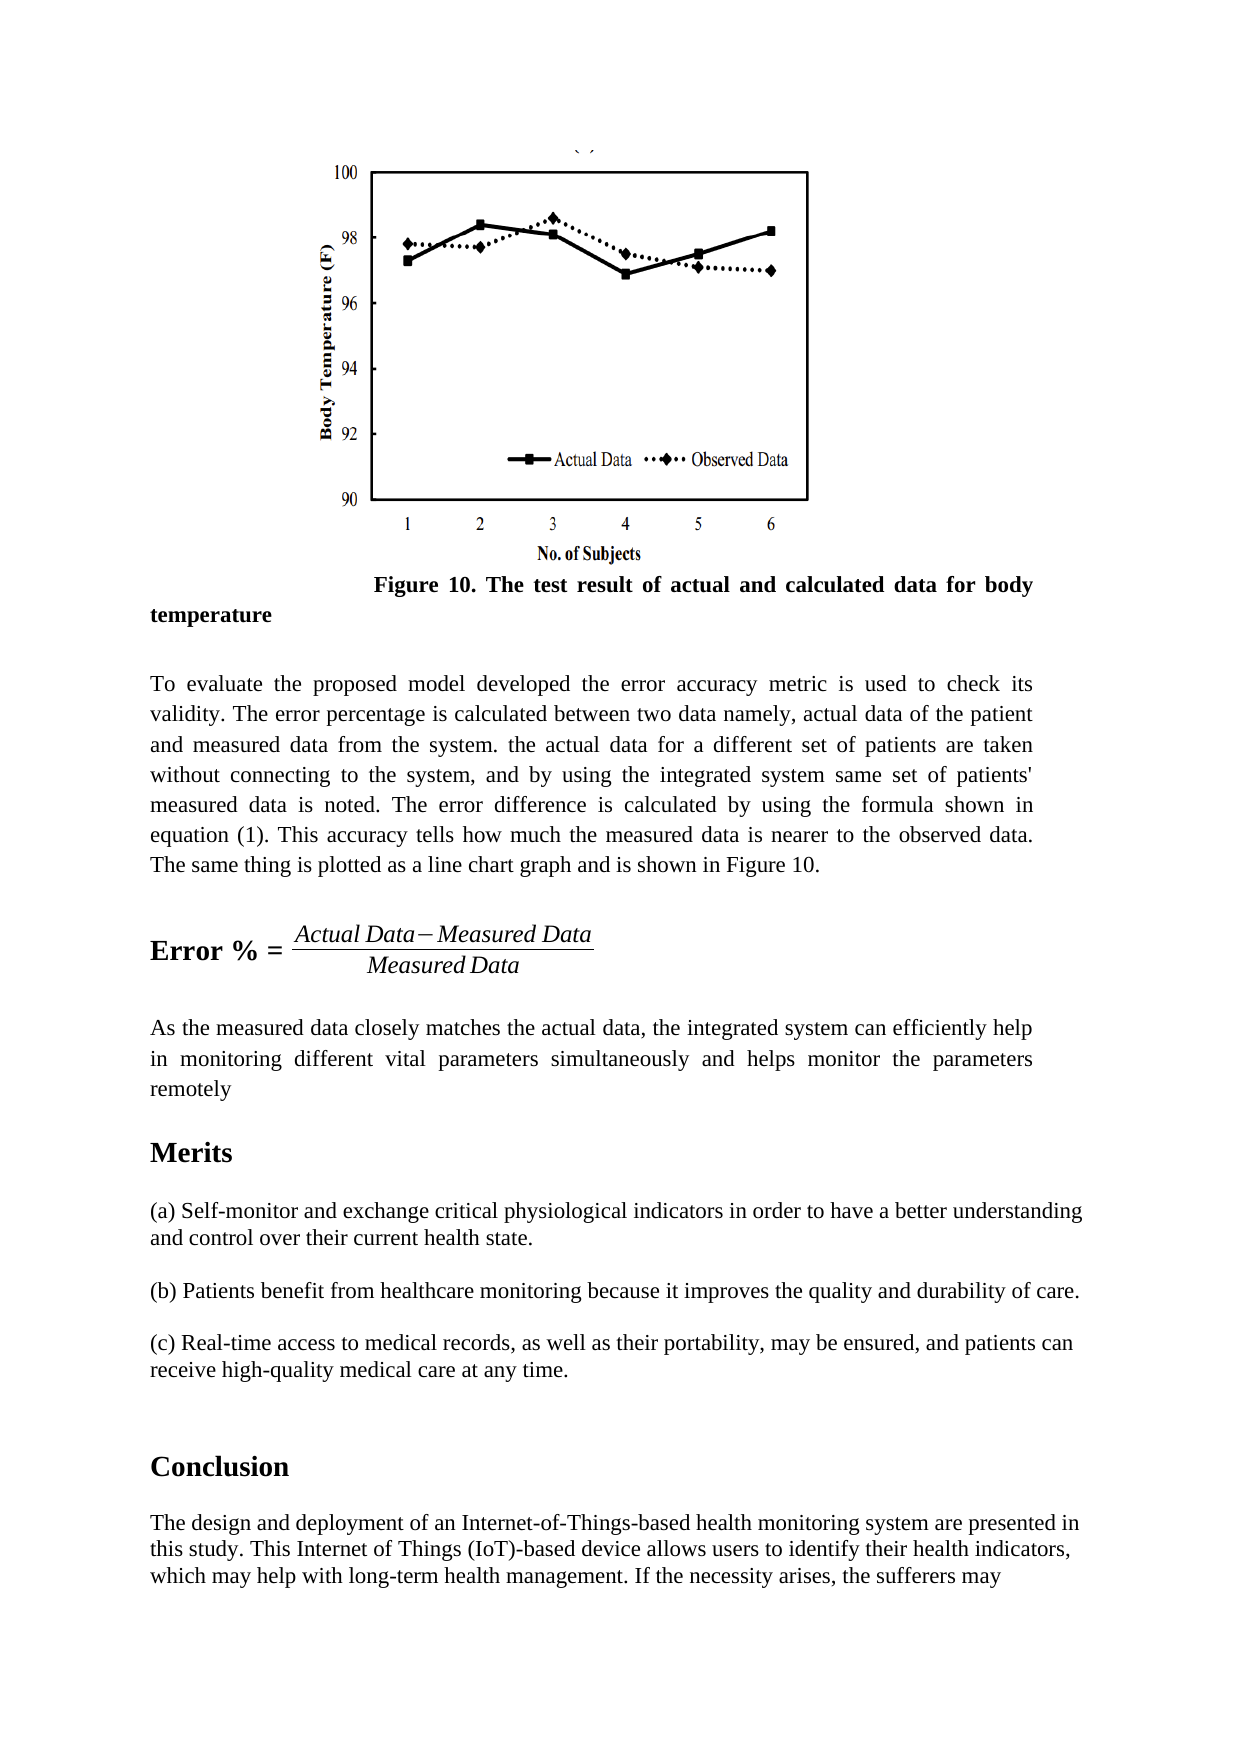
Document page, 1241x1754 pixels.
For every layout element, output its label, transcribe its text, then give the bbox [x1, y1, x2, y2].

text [150, 1509, 1090, 1588]
text Conclusion [150, 1449, 1090, 1483]
text Figure 10. The test result of actual and calculated data for body temperature [150, 571, 1034, 628]
list (b) Patients benefit from healthcare monitoring because it improves the quality and durability of care. [150, 1277, 1090, 1303]
list (a) Self-monitor and exchange critical physiological indicators in order to have a better understanding and control over their current health state. [150, 1198, 1090, 1250]
text As the measured data closely matches the actual data, the integrated system can efficiently help in monitoring different vital parameters simultaneously and helps monitor the parameters remotely [150, 1014, 1034, 1101]
text Merits [150, 1135, 1090, 1169]
text To evaluate the proposed model developed the error accuracy metric is used to check its validity. The error percentage is calculated between two data namely, actual data of the patient and measured data from the system. the actual data for a different set of patients are taken without connecting to the system, and by using the integrated system same set of patients' measured data is noted. The error difference is calculated by using the formula shown in equation (1). This accuracy tells how much the measured data is nearer to the observed data. The same thing is plotted as a line chart graph and is shown in Figure 10. [150, 670, 1034, 878]
text Error % = [150, 920, 1034, 979]
list (c) Real-time access to medical records, as well as their portability, may be ensured, and patients can receive high-quality medical care at any time. [150, 1329, 1090, 1382]
picture [287, 150, 848, 568]
